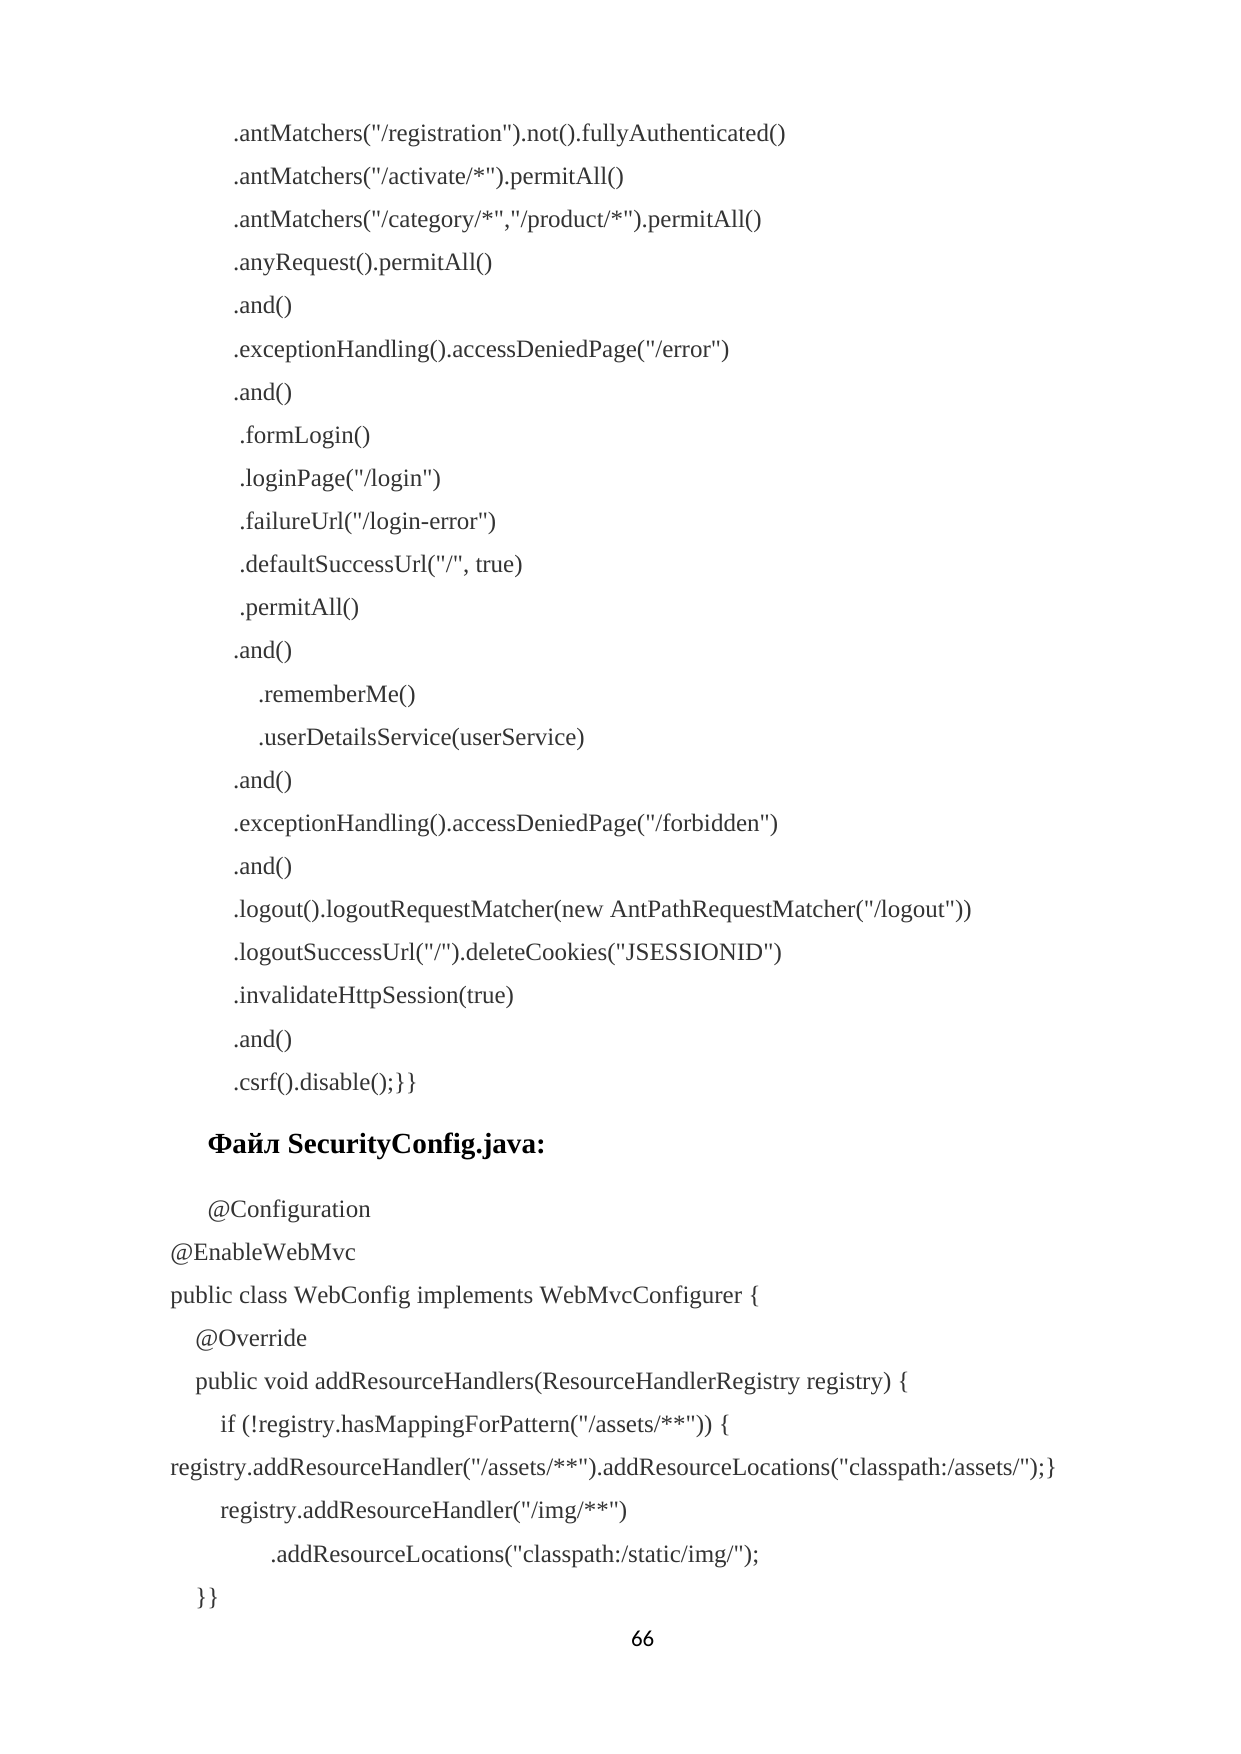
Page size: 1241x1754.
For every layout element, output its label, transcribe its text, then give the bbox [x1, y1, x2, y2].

subtitle Файл SecurityConfig.java: [170, 1127, 1152, 1160]
text @Configuration @EnableWebMvc public class WebConfig implements WebMvcConfigurer { @Override public void addResourceHandlers(ResourceHandlerRegistry registry) { if (!registry.hasMappingForPattern("/assets/**")) { registry.addResourceHandler("/assets/**").addResourceLocations("classpath:/assets/");} registry.addResourceHandler("/img/**") .addResourceLocations("classpath:/static/img/"); }} [170, 1194, 1152, 1611]
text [133, 118, 1152, 1096]
